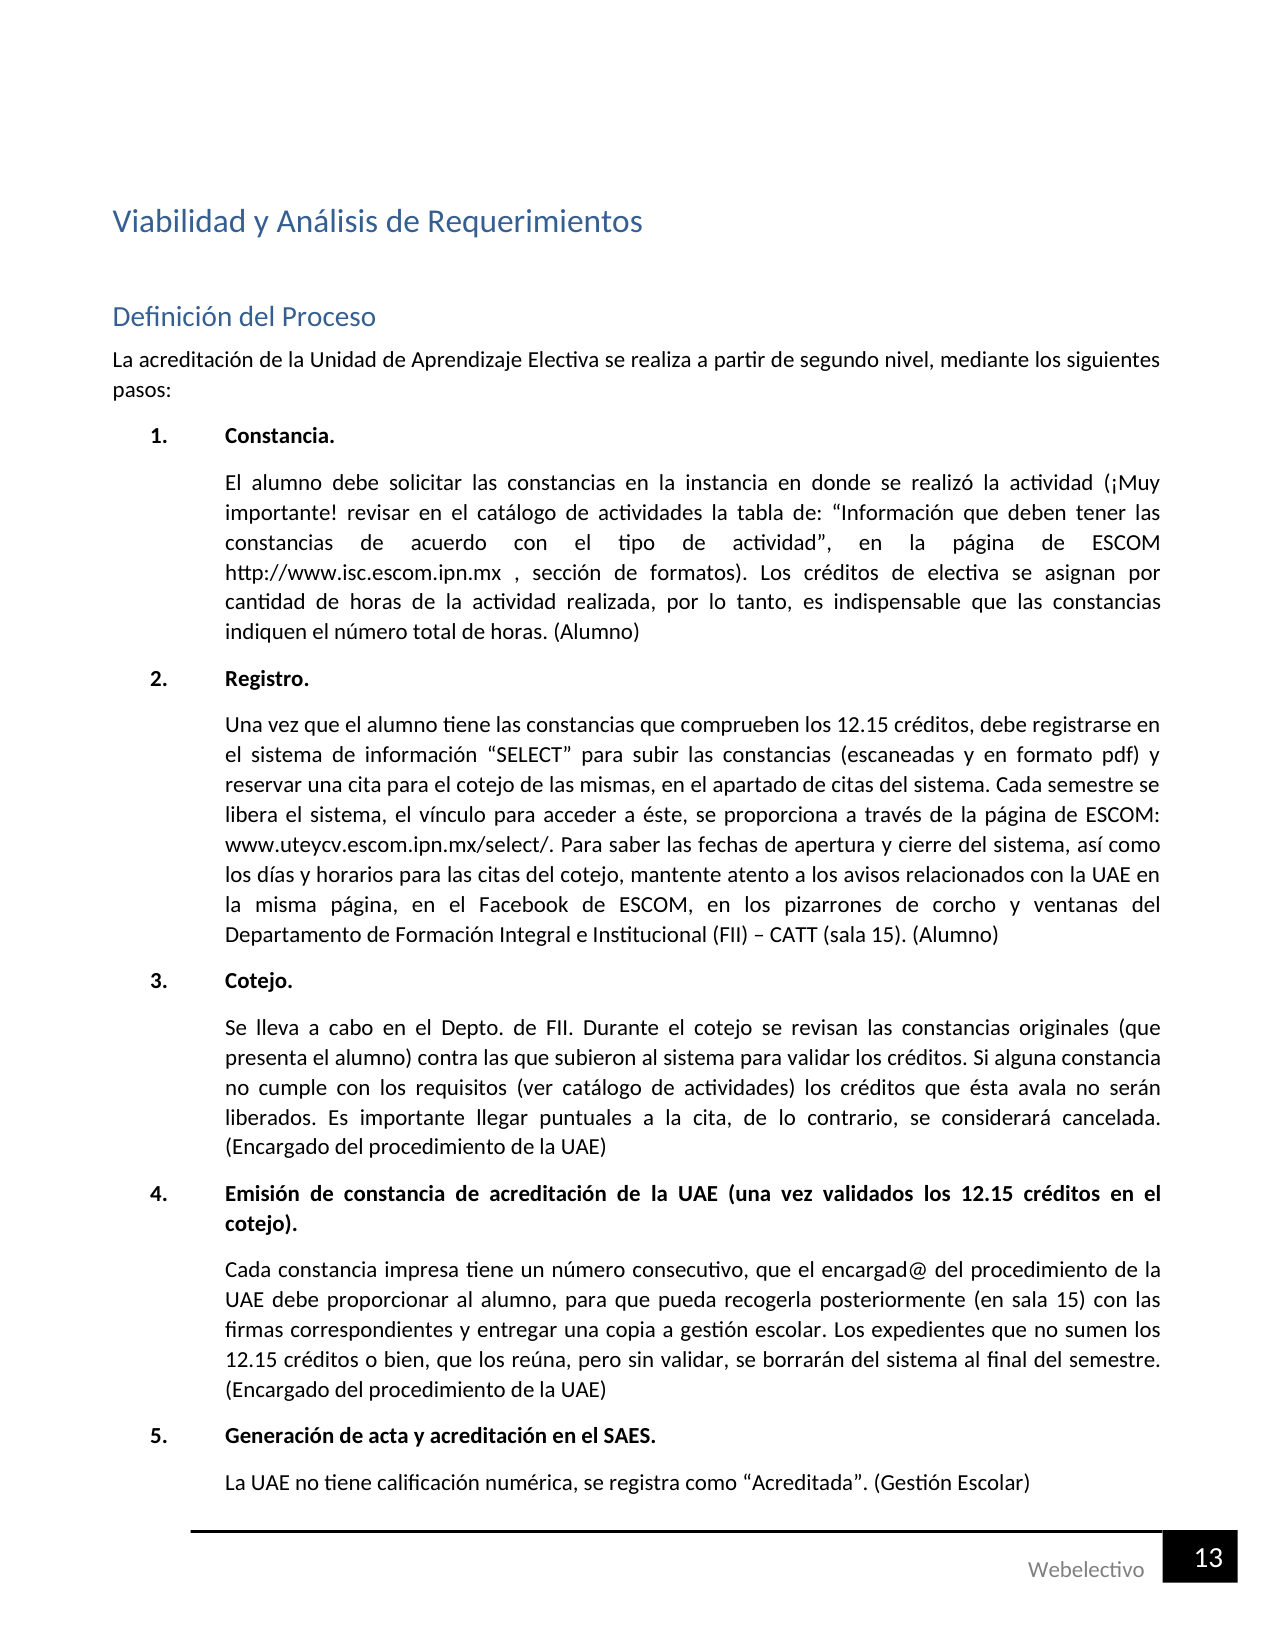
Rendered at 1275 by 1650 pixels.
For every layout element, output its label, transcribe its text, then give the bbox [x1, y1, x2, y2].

list Registro. [150, 664, 1162, 692]
text Una vez que el alumno tiene las constancias que comprueben los 12.15 créditos, debe registrarse en el sistema de información “SELECT” para subir las constancias (escaneadas y en formato pdf) y reservar una cita para el cotejo de las mismas, en el apartado de citas del sistema. Cada semestre se libera el sistema, el vínculo para acceder a éste, se proporciona a través de la página de ESCOM: www.uteycv.escom.ipn.mx/select/. Para saber las fechas de apertura y cierre del sistema, así como los días y horarios para las citas del cotejo, mantente atento a los avisos relacionados con la UAE en la misma página, en el Facebook de ESCOM, en los pizarrones de corcho y ventanas del Departamento de Formación Integral e Institucional (FII) – CATT (sala 15). (Alumno) [225, 711, 1162, 948]
text La acreditación de la Unidad de Aprendizaje Electiva se realiza a partir de segundo nivel, mediante los siguientes pasos: [112, 345, 1162, 403]
text Se lleva a cabo en el Depto. de FII. Durante el cotejo se revisan las constancias originales (que presenta el alumno) contra las que subieron al sistema para validar los créditos. Si alguna constancia no cumple con los requisitos (ver catálogo de actividades) los créditos que ésta avala no serán liberados. Es importante llegar puntuales a la cita, de lo contrario, se considerará cancelada. (Encargado del procedimiento de la UAE) [225, 1013, 1162, 1161]
list Generación de acta y acreditación en el SAES. [150, 1422, 1162, 1450]
text Viabilidad y Análisis de Requerimientos [112, 200, 1162, 241]
text Cada constancia impresa tiene un número consecutivo, que el encargad@ del procedimiento de la UAE debe proporcionar al alumno, para que pueda recogerla posteriormente (en sala 15) con las firmas correspondientes y entregar una copia a gestión escolar. Los expedientes que no sumen los 12.15 créditos o bien, que los reúna, pero sin validar, se borrarán del sistema al final del semestre. (Encargado del procedimiento de la UAE) [225, 1256, 1162, 1403]
text La UAE no tiene calificación numérica, se registra como “Acreditada”. (Gestión Escolar) [225, 1468, 1162, 1496]
list Cotejo. [150, 966, 1162, 994]
list Constancia. [150, 421, 1162, 449]
text Definición del Proceso [112, 298, 1162, 334]
list Emisión de constancia de acreditación de la UAE (una vez validados los 12.15 créditos en el cotejo). [150, 1179, 1162, 1237]
text El alumno debe solicitar las constancias en la instancia en donde se realizó la actividad (¡Muy importante! revisar en el catálogo de actividades la tabla de: “Información que deben tener las constancias de acuerdo con el tipo de actividad”, en la página de ESCOM http://www.isc.escom.ipn.mx , sección de formatos). Los créditos de electiva se asignan por cantidad de horas de la actividad realizada, por lo tanto, es indispensable que las constancias indiquen el número total de horas. (Alumno) [225, 468, 1162, 645]
